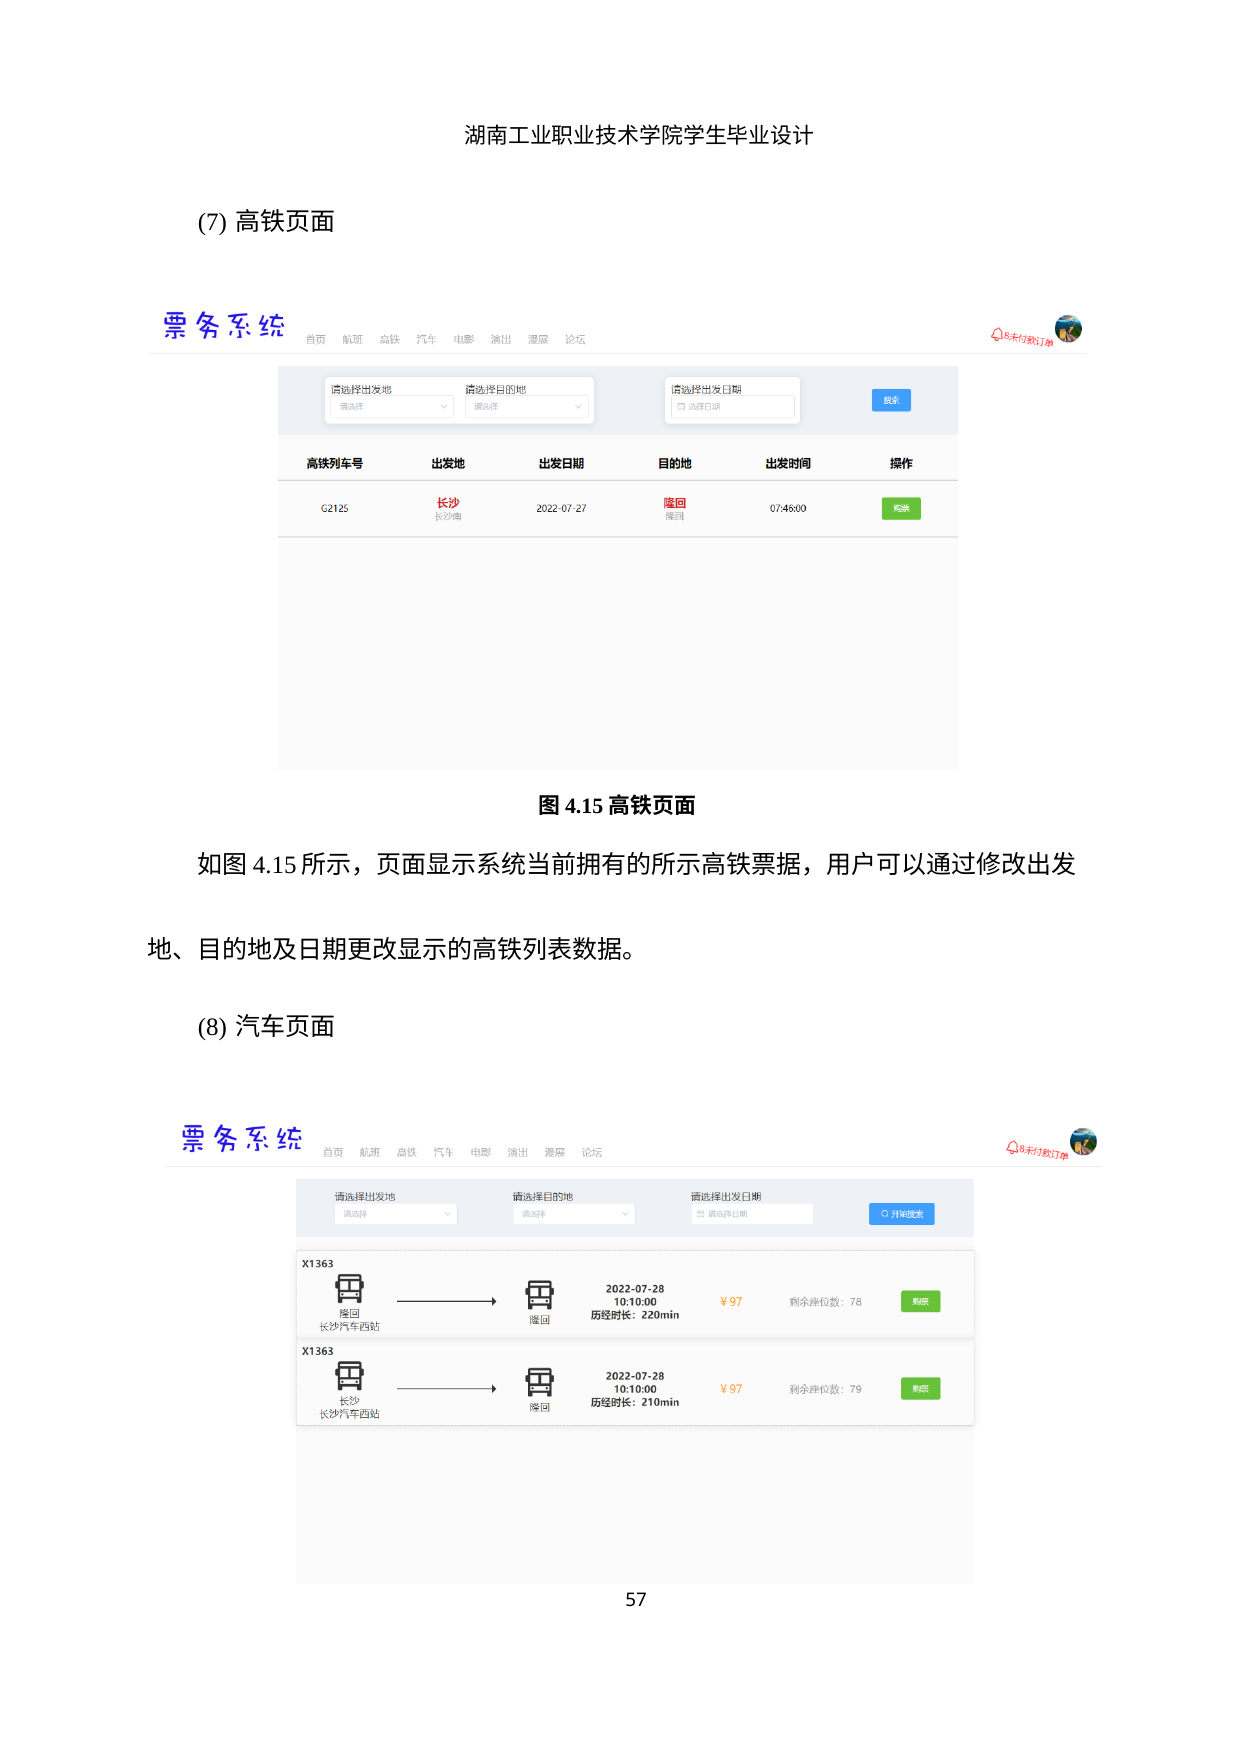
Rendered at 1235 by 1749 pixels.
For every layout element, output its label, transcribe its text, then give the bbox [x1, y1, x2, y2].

picture [163, 1118, 1103, 1584]
list 汽车页面 [148, 991, 1087, 1058]
list 高铁页面 [148, 186, 1087, 254]
text 图4.15 高铁页面 [148, 770, 1087, 821]
picture [147, 305, 1087, 770]
text 如图4.15所示，页面显示系统当前拥有的所示高铁票据，用户可以通过修改出发地、目的地及日期更改显示的高铁列表数据。 [148, 829, 1087, 981]
